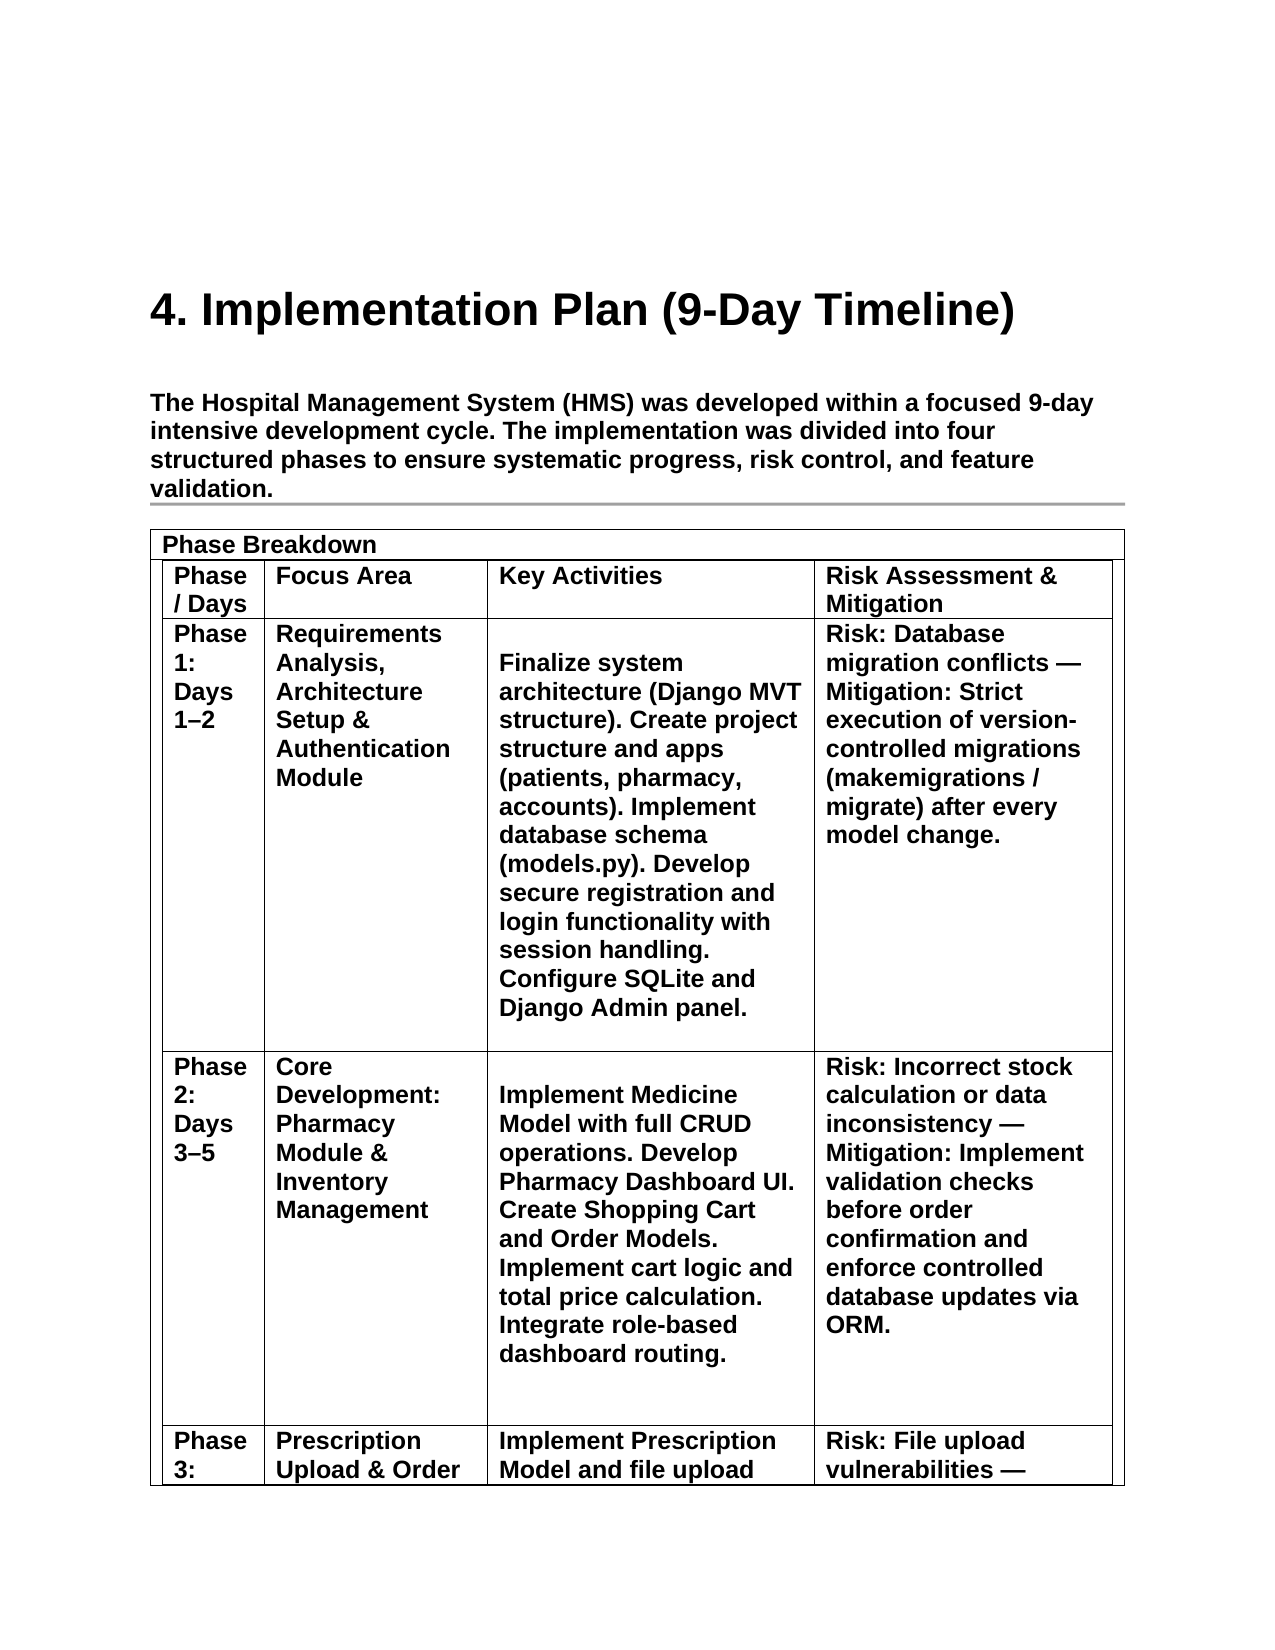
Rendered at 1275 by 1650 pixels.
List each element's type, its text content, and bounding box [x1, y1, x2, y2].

table_cell [265, 1426, 487, 1484]
table_cell [163, 1052, 264, 1425]
table_cell [1113, 560, 1124, 1485]
table_cell [815, 561, 1112, 618]
table_cell [265, 1052, 487, 1425]
table_cell [265, 561, 487, 618]
table_cell [488, 1052, 814, 1425]
text 4. Implementation Plan (9-Day Timeline) [150, 282, 1125, 335]
table_cell [815, 1052, 1112, 1425]
table_cell [488, 619, 814, 1051]
table_header Phase Breakdown [151, 530, 1124, 559]
table_cell [163, 561, 264, 618]
table_cell [163, 1426, 264, 1484]
table_cell [815, 619, 1112, 1051]
table_cell [163, 619, 264, 1051]
table_cell [488, 1426, 814, 1484]
table_cell [488, 561, 814, 618]
text The Hospital Management System (HMS) was developed within a focused 9-day intensive development cycle. The implementation was divided into four structured phases to ensure systematic progress, risk control, and feature validation. [150, 387, 1125, 502]
table_cell [815, 1426, 1112, 1484]
table_cell [151, 560, 162, 1485]
table_cell [265, 619, 487, 1051]
